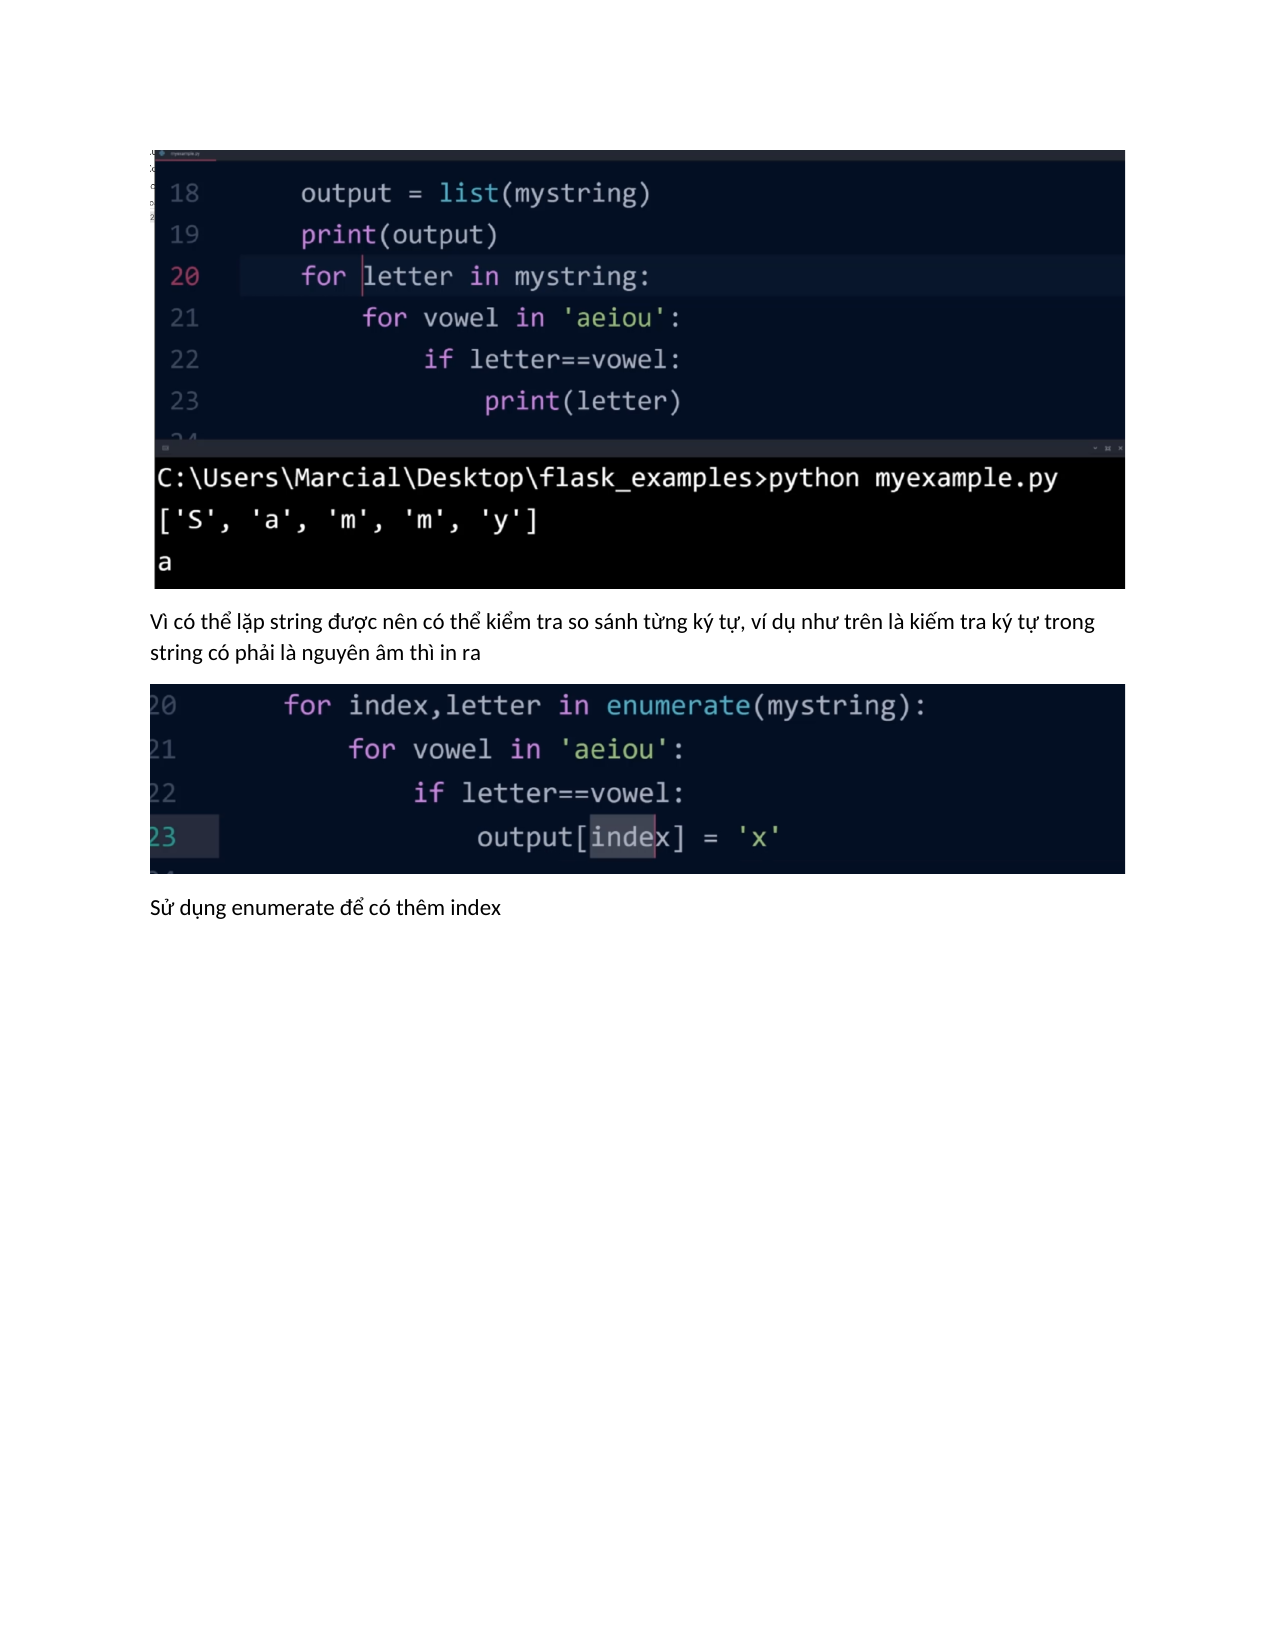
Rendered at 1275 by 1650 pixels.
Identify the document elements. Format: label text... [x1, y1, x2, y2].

text Sử dụng enumerate để có thêm index [150, 893, 1125, 921]
picture [150, 150, 1125, 589]
picture [150, 684, 1125, 874]
text Vì có thể lặp string được nên có thể kiểm tra so sánh từng ký tự, ví dụ như trên là kiếm tra ký tự trong string có phải là nguyên âm thì in ra [150, 607, 1125, 666]
